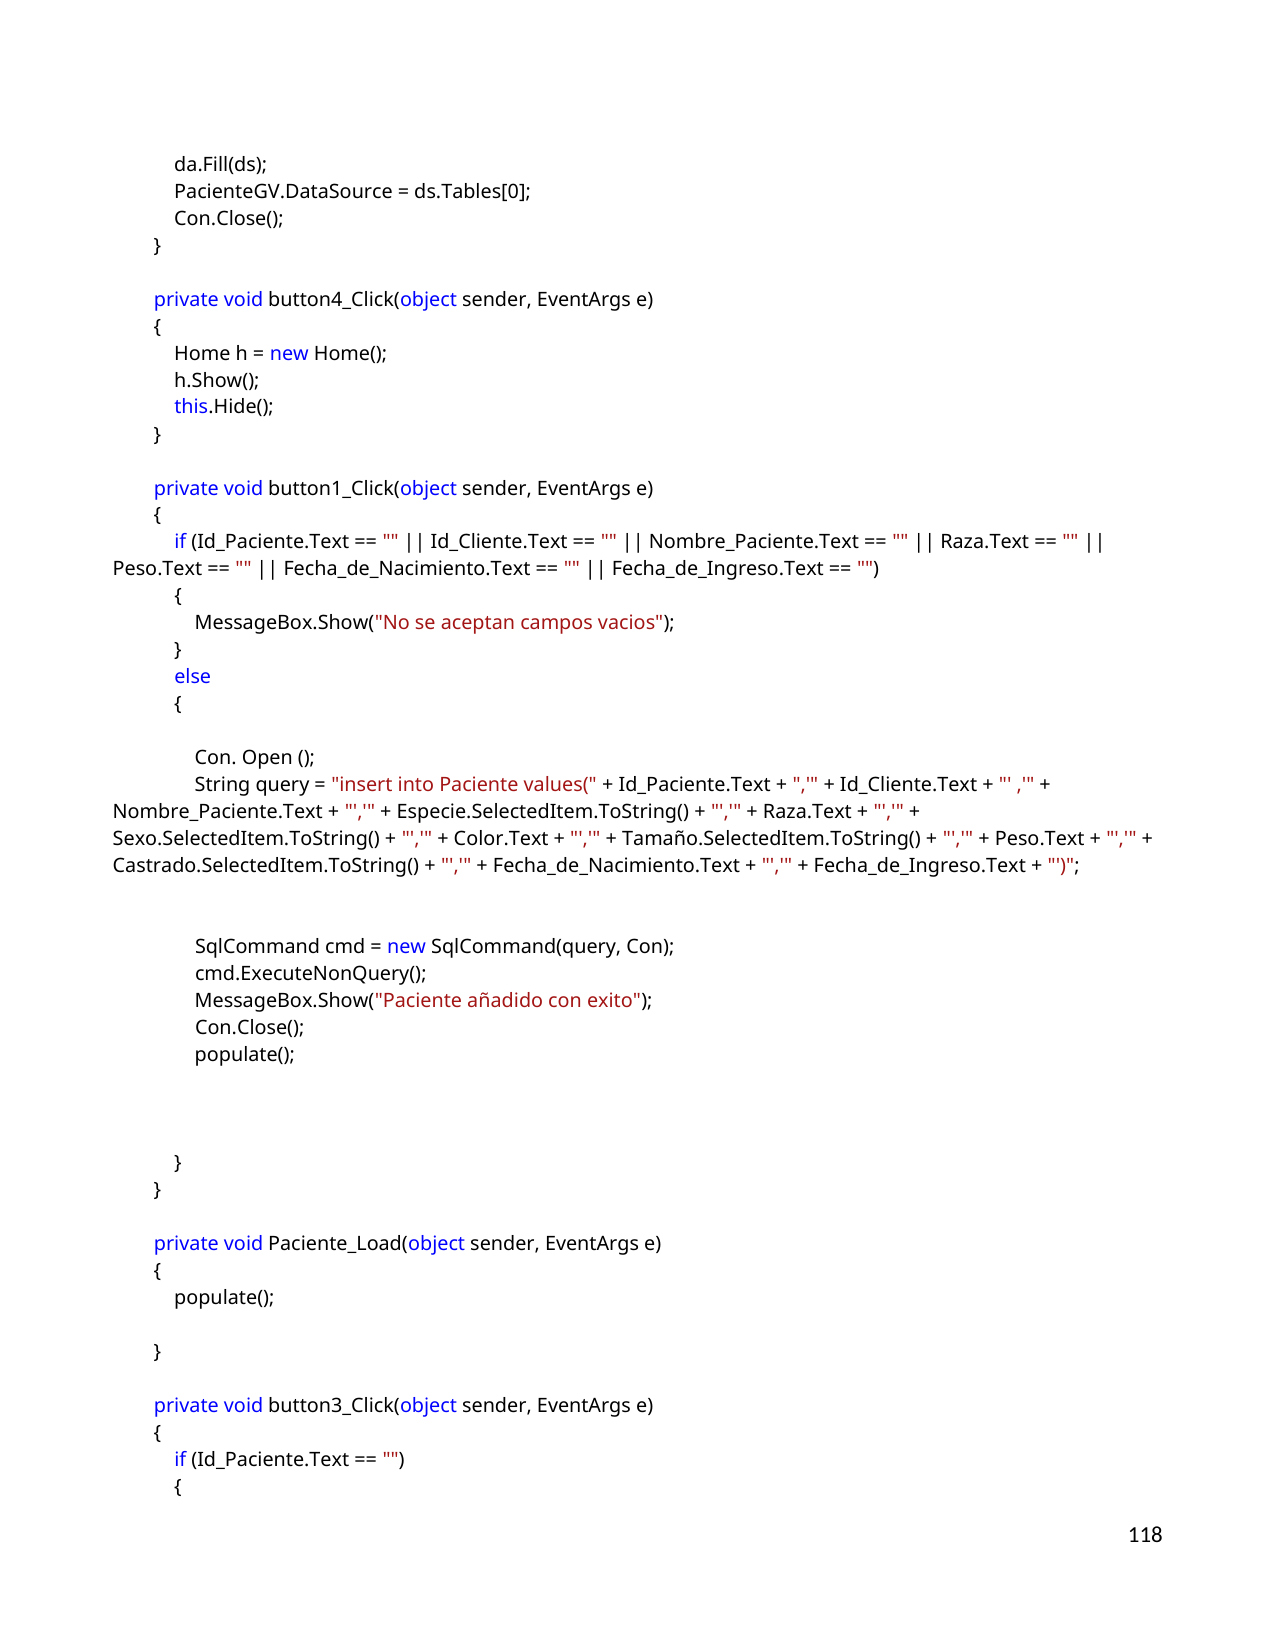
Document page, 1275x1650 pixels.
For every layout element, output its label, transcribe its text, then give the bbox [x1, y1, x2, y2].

text this.Hide(); [112, 393, 1162, 420]
text da.Fill(ds); [112, 150, 1162, 177]
text { [112, 501, 1162, 528]
text Con.Close(); [112, 1013, 1162, 1040]
text { [112, 1472, 1162, 1499]
text } [112, 1148, 1162, 1175]
text } [112, 1175, 1162, 1202]
text private void button3_Click(object sender, EventArgs e) [112, 1391, 1162, 1418]
text } [112, 231, 1162, 258]
text private void button1_Click(object sender, EventArgs e) [112, 474, 1162, 501]
text MessageBox.Show("Paciente añadido con exito"); [112, 986, 1162, 1013]
text { [112, 312, 1162, 339]
text } [112, 1337, 1162, 1364]
text { [112, 582, 1162, 609]
text Home h = new Home(); [112, 339, 1162, 366]
text cmd.ExecuteNonQuery(); [112, 959, 1162, 986]
text private void Paciente_Load(object sender, EventArgs e) [112, 1229, 1162, 1256]
text private void button4_Click(object sender, EventArgs e) [112, 285, 1162, 312]
text populate(); [112, 1283, 1162, 1310]
text { [112, 689, 1162, 717]
text } [112, 420, 1162, 447]
text if (Id_Paciente.Text == "" || Id_Cliente.Text == "" || Nombre_Paciente.Text == "" || Raza.Text == "" || Peso.Text == "" || Fecha_de_Nacimiento.Text == "" || Fecha_de_Ingreso.Text == "") [112, 528, 1162, 582]
text Con. Open (); [112, 743, 1162, 771]
text h.Show(); [112, 366, 1162, 393]
text { [112, 1256, 1162, 1283]
text PacienteGV.DataSource = ds.Tables[0]; [112, 177, 1162, 204]
text } [112, 636, 1162, 663]
text MessageBox.Show("No se aceptan campos vacios"); [112, 609, 1162, 636]
text { [112, 1418, 1162, 1445]
text String query = "insert into Paciente values(" + Id_Paciente.Text + ",'" + Id_Cliente.Text + "' ,'" + Nombre_Paciente.Text + "','" + Especie.SelectedItem.ToString() + "','" + Raza.Text + "','" + Sexo.SelectedItem.ToString() + "','" + Color.Text + "','" + Tamaño.SelectedItem.ToString() + "','" + Peso.Text + "','" + Castrado.SelectedItem.ToString() + "','" + Fecha_de_Nacimiento.Text + "','" + Fecha_de_Ingreso.Text + "')"; [112, 771, 1162, 878]
text Con.Close(); [112, 204, 1162, 231]
text populate(); [112, 1040, 1162, 1067]
text else [112, 663, 1162, 689]
text if (Id_Paciente.Text == "") [112, 1445, 1162, 1472]
text SqlCommand cmd = new SqlCommand(query, Con); [112, 932, 1162, 959]
